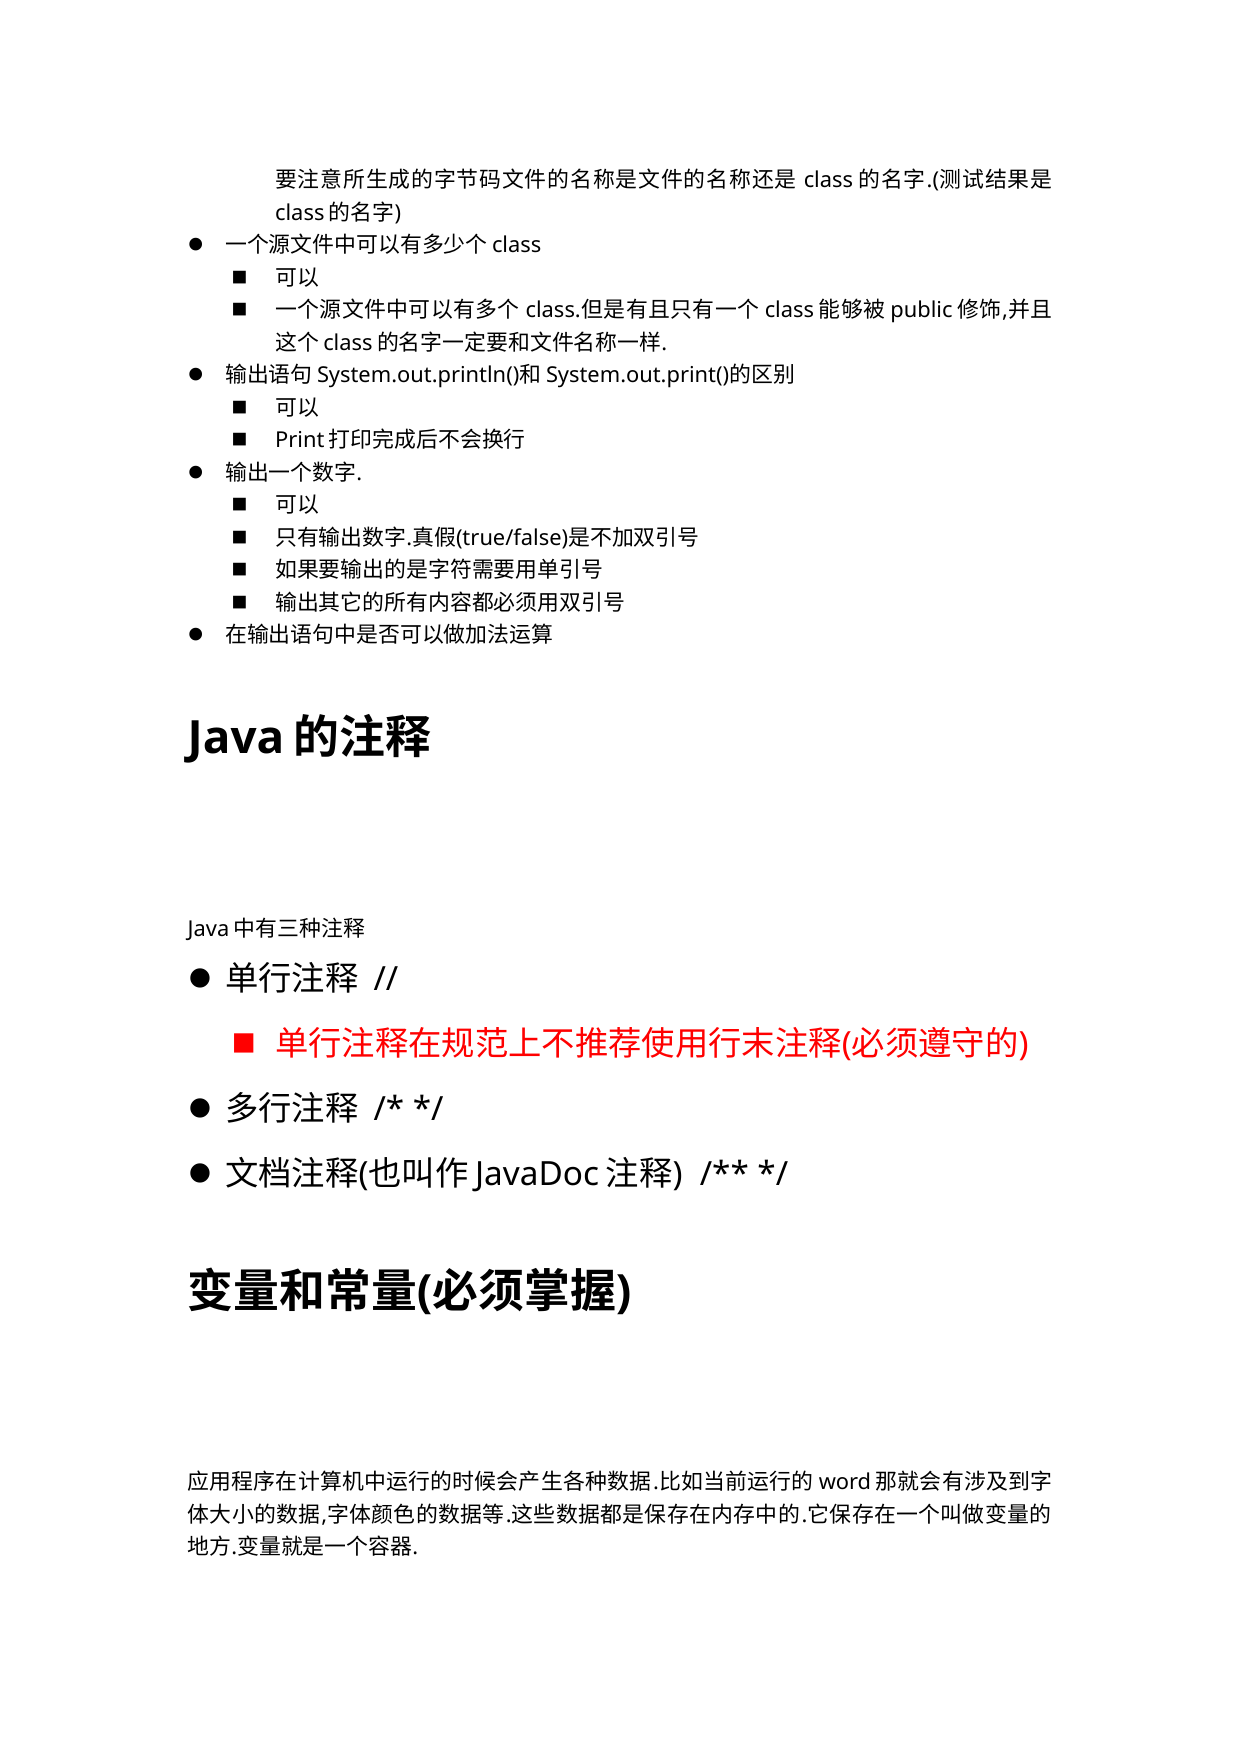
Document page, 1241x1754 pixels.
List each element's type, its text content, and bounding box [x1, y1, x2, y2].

list 文档注释(也叫作JavaDoc注释) /** */ [187, 1138, 1053, 1203]
list 可以 [231, 259, 1053, 292]
list 输出语句System.out.println()和System.out.print()的区别 [187, 357, 1053, 389]
text 应用程序在计算机中运行的时候会产生各种数据.比如当前运行的word那就会有涉及到字体大小的数据,字体颜色的数据等.这些数据都是保存在内存中的.它保存在一个叫做变量的地方.变量就是一个容器. [187, 1464, 1053, 1562]
list 单行注释 // [187, 943, 1053, 1008]
list 输出其它的所有内容都必须用双引号 [231, 584, 1053, 617]
list 如果要输出的是字符需要用单引号 [231, 552, 1053, 584]
list 可以 [231, 487, 1053, 519]
list 只有输出数字.真假(true/false)是不加双引号 [231, 519, 1053, 552]
list Print打印完成后不会换行 [231, 422, 1053, 454]
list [231, 162, 1053, 227]
text Java中有三种注释 [187, 911, 1053, 943]
subtitle Java的注释 [187, 685, 1053, 782]
list 一个源文件中可以有多个class.但是有且只有一个class能够被public修饰,并且这个class的名字一定要和文件名称一样. [231, 292, 1053, 357]
list 多行注释 /* */ [187, 1073, 1053, 1138]
subtitle 变量和常量(必须掌握) [187, 1238, 1053, 1336]
list 单行注释在规范上不推荐使用行末注释(必须遵守的) [231, 1008, 1053, 1073]
list 输出一个数字. [187, 454, 1053, 487]
list 可以 [231, 389, 1053, 422]
list 一个源文件中可以有多少个class [187, 227, 1053, 259]
list 在输出语句中是否可以做加法运算 [187, 617, 1053, 649]
